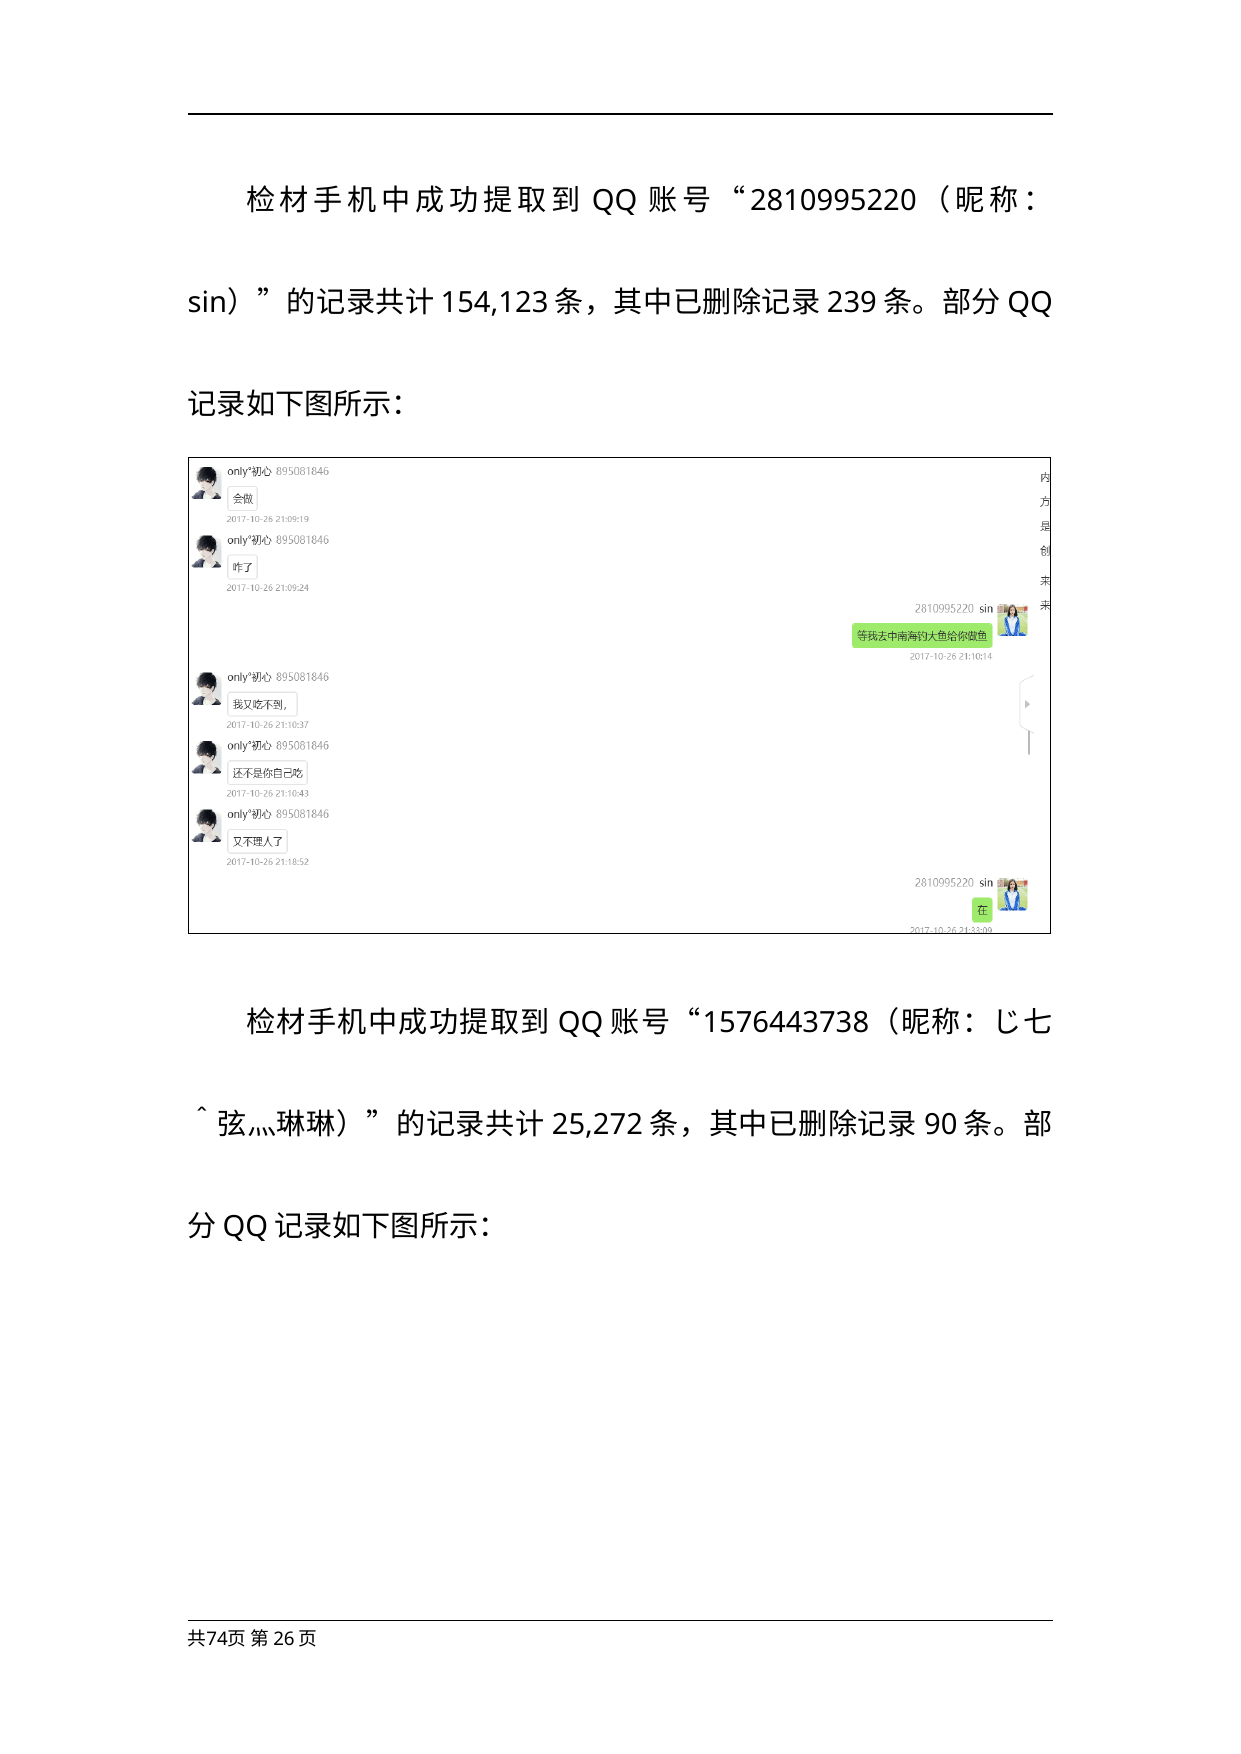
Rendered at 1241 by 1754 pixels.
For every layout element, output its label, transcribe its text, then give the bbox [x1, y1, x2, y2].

picture [189, 458, 1050, 933]
text 检材手机中成功提取到QQ账号“2810995220（昵称：sin）”的记录共计154,123条，其中已删除记录239条。部分QQ记录如下图所示： [187, 164, 1053, 436]
text 检材手机中成功提取到QQ账号“1576443738（昵称：じ七＾弦灬琳琳）”的记录共计25,272条，其中已删除记录90条。部分QQ记录如下图所示： [187, 986, 1053, 1257]
